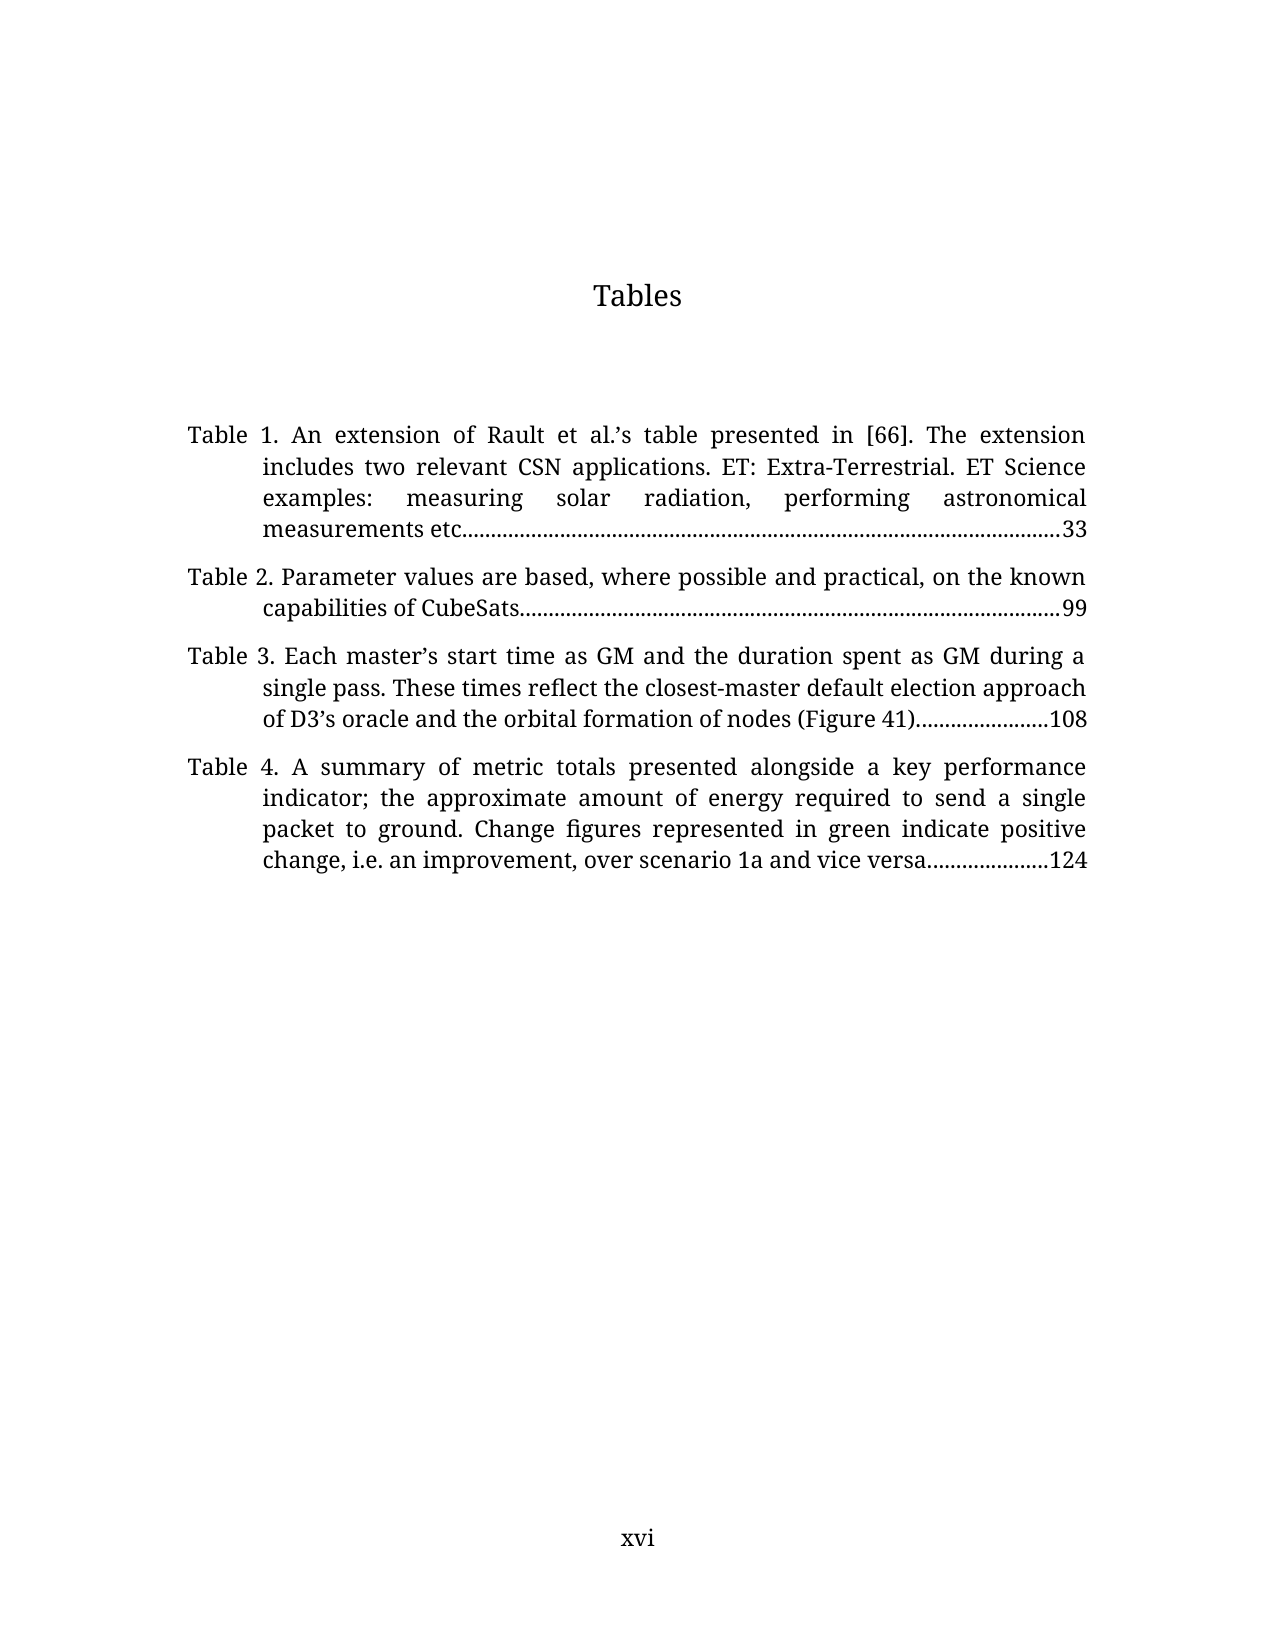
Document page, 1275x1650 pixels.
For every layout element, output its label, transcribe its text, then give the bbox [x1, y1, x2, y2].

text Table 4. A summary of metric totals presented alongside a key performance indicator; the approximate amount of energy required to send a single packet to ground. Change figures represented in green indicate positive change, i.e. an improvement, over scenario 1a and vice versa. 124 [187, 751, 1087, 876]
text Table 3. Each master’s start time as GM and the duration spent as GM during a single pass. These times reflect the closest-master default election approach of D3’s oracle and the orbital formation of nodes (Figure 41). 108 [187, 640, 1087, 734]
title Tables [187, 275, 1087, 315]
text Table 2. Parameter values are based, where possible and practical, on the known capabilities of CubeSats. 99 [187, 561, 1087, 623]
text Table 1. An extension of Rault et al.’s table presented in [66]. The extension includes two relevant CSN applications. ET: Extra-Terrestrial. ET Science examples: measuring solar radiation, performing astronomical measurements etc. 33 [187, 419, 1087, 544]
